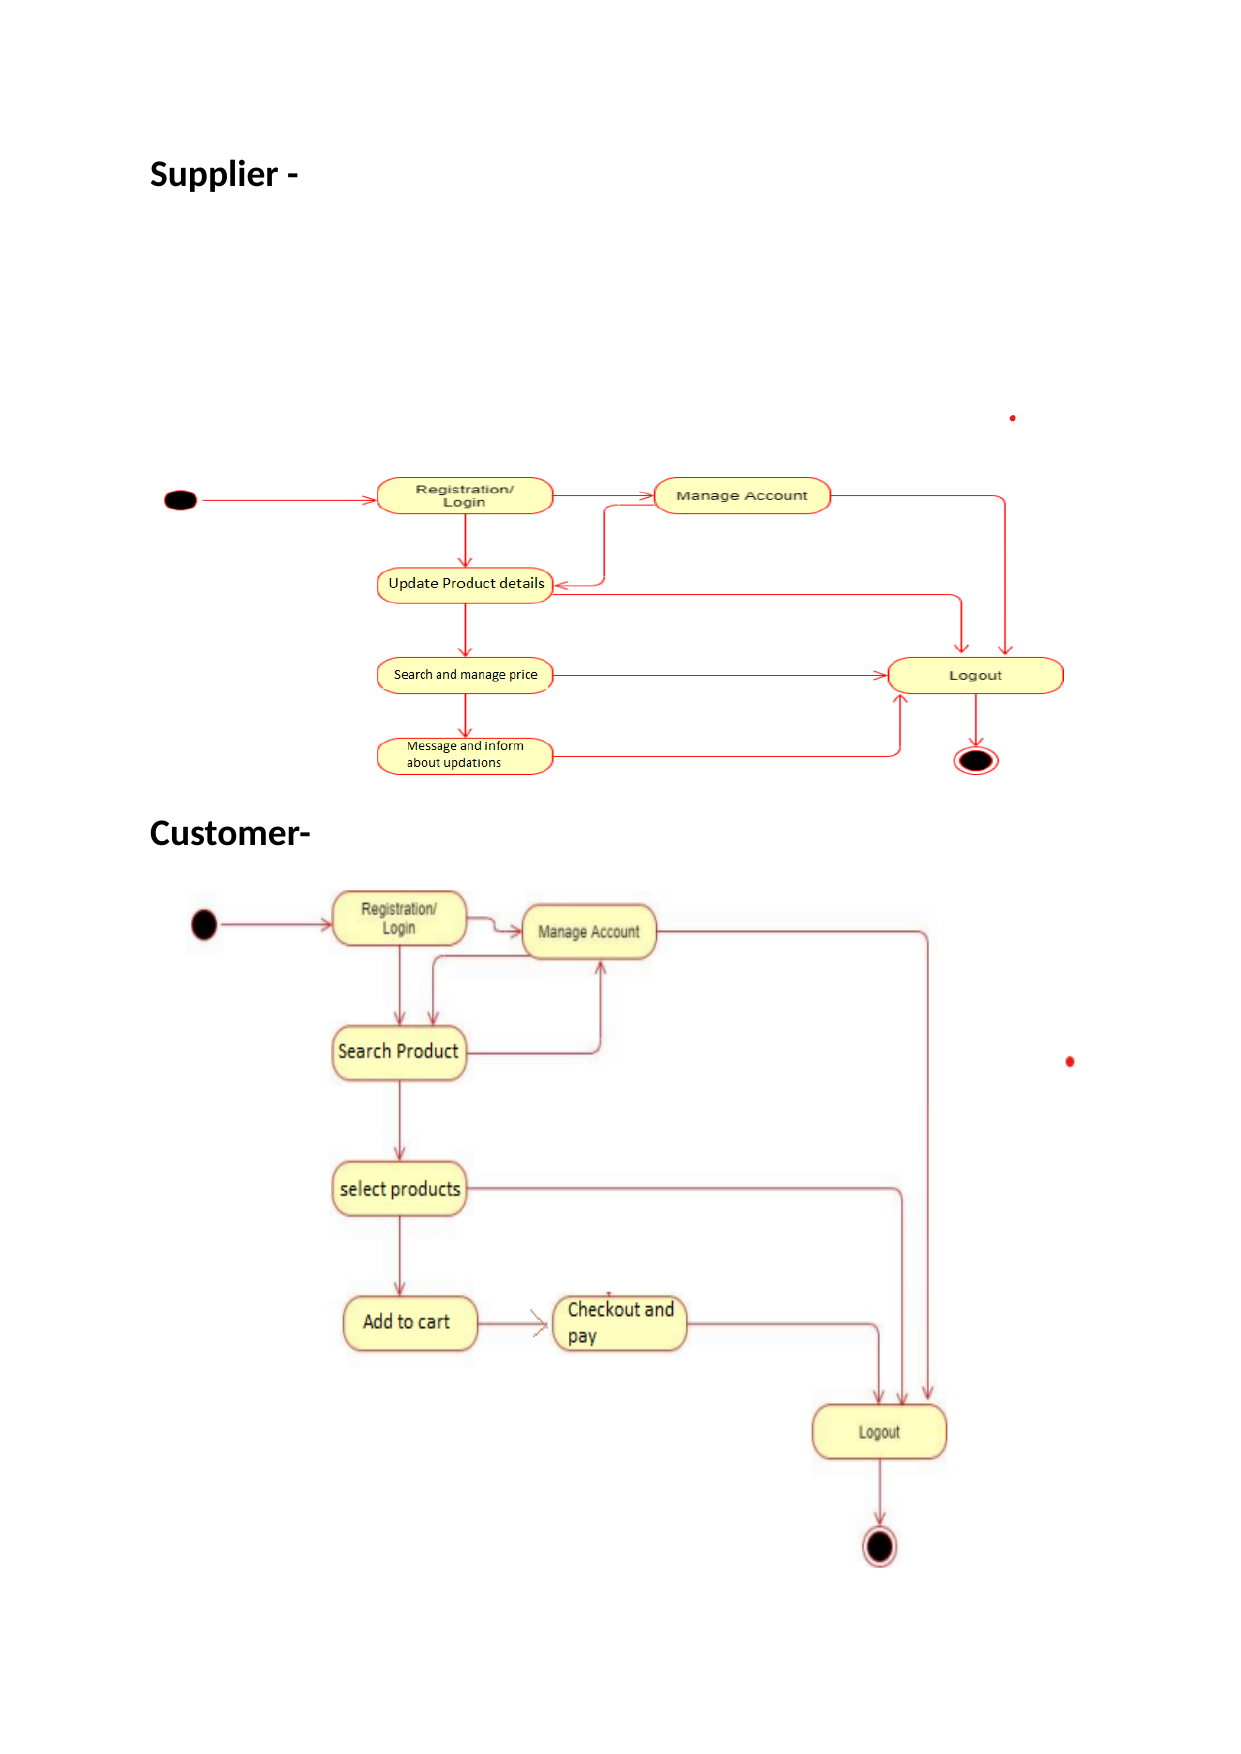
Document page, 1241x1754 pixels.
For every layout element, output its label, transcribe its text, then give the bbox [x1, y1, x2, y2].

picture [150, 414, 1091, 791]
picture [164, 875, 1076, 1582]
text Supplier - [150, 150, 1090, 196]
text Customer- [150, 809, 1090, 855]
